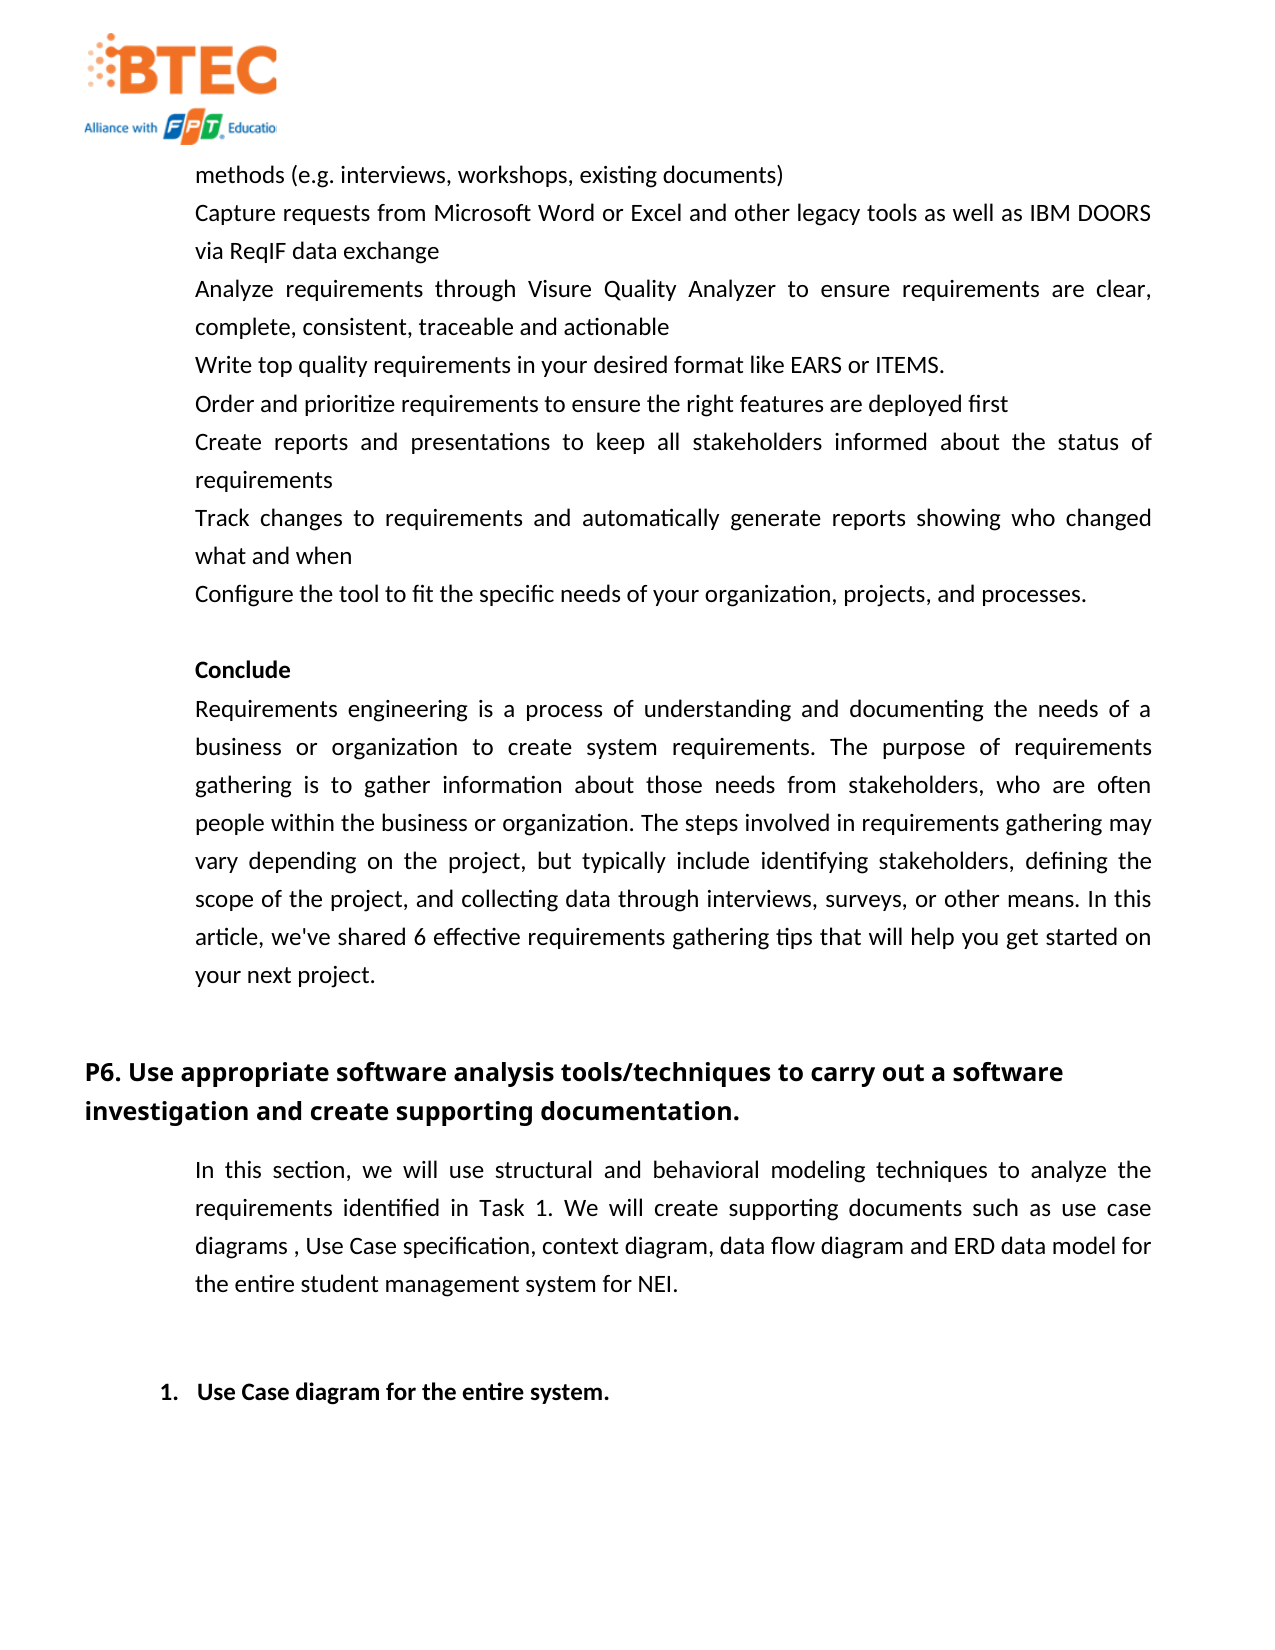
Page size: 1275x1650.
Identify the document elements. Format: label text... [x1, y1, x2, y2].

list Order and prioritize requirements to ensure the right features are deployed first [195, 388, 1153, 418]
list Conclude [195, 655, 1153, 685]
list Analyze requirements through Visure Quality Analyzer to ensure requirements are clear, complete, consistent, traceable and actionable [195, 273, 1153, 342]
picture [84, 33, 277, 145]
list Capture requests from Microsoft Word or Excel and other legacy tools as well as IBM DOORS via ReqIF data exchange [195, 197, 1153, 266]
list methods (e.g. interviews, workshops, existing documents) [195, 159, 1153, 189]
list In this section, we will use structural and behavioral modeling techniques to analyze the requirements identified in Task 1. We will create supporting documents such as use case diagrams , Use Case specification, context diagram, data flow diagram and ERD data model for the entire student management system for NEI. [195, 1154, 1153, 1299]
list Requirements engineering is a process of understanding and documenting the needs of a business or organization to create system requirements. The purpose of requirements gathering is to gather information about those needs from stakeholders, who are often people within the business or organization. The steps involved in requirements gathering may vary depending on the project, but typically include identifying stakeholders, defining the scope of the project, and collecting data through interviews, surveys, or other means. In this article, we've shared 6 effective requirements gathering tips that will help you get started on your next project. [195, 693, 1153, 990]
text P6. Use appropriate software analysis tools/techniques to carry out a software investigation and create supporting documentation. [84, 1054, 1153, 1128]
list Use Case diagram for the entire system. [159, 1376, 1153, 1407]
list Write top quality requirements in your desired format like EARS or ITEMS. [195, 350, 1153, 380]
list Create reports and presentations to keep all stakeholders informed about the status of requirements [195, 426, 1153, 494]
list Track changes to requirements and automatically generate reports showing who changed what and when [195, 502, 1153, 571]
list Configure the tool to fit the specific needs of your organization, projects, and processes. [195, 578, 1153, 609]
